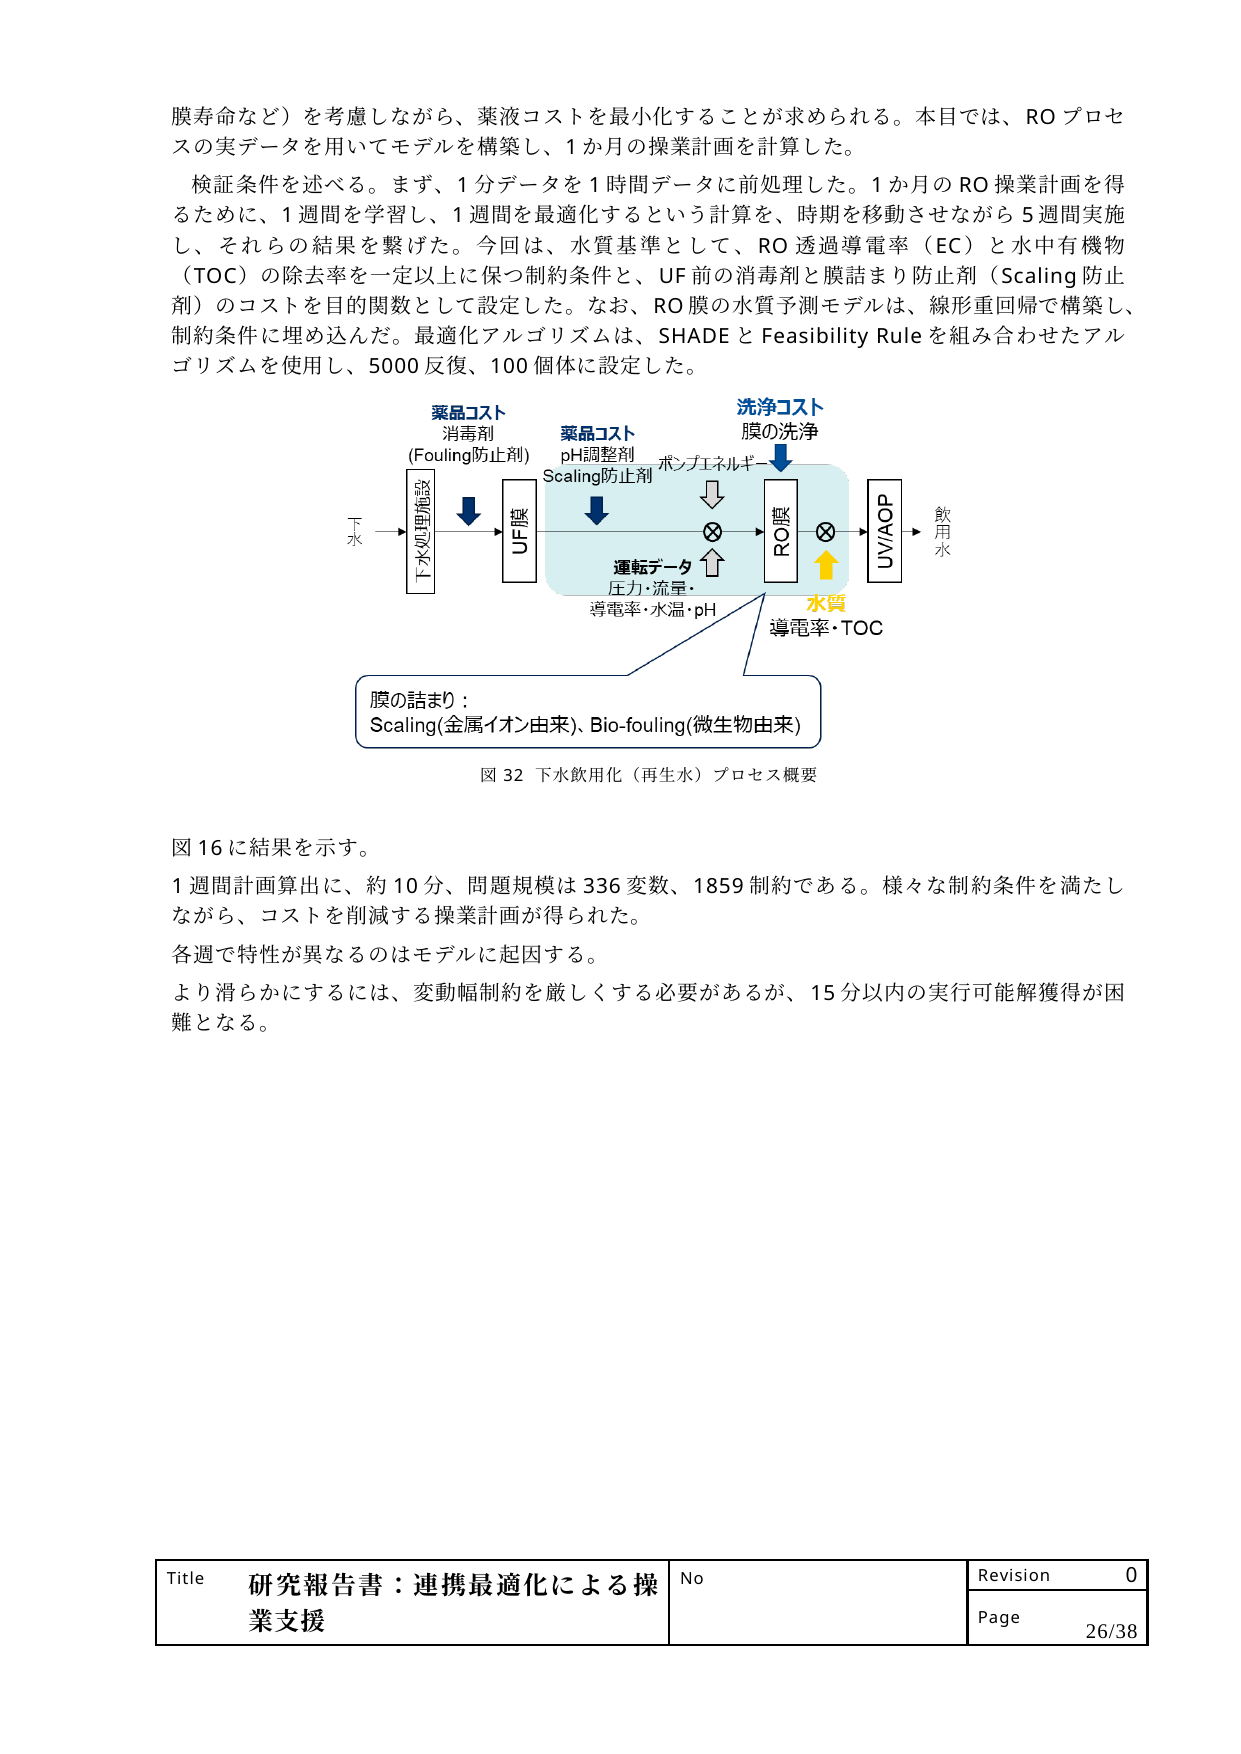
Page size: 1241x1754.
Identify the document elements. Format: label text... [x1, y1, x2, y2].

text 1週間計画算出に、約10分、問題規模は336変数、1859制約である。様々な制約条件を満たしながら、コストを削減する操業計画が得られた。 [171, 870, 1126, 930]
text 図16に結果を示す。 [171, 831, 1126, 862]
text 検証条件を述べる。まず、1分データを1時間データに前処理した。1か月のRO操業計画を得るために、1週間を学習し、1週間を最適化するという計算を、時期を移動させながら5週間実施し、それらの結果を繋げた。今回は、水質基準として、RO透過導電率（EC）と水中有機物（TOC）の除去率を一定以上に保つ制約条件と、UF前の消毒剤と膜詰まり防止剤（Scaling防止剤）のコストを目的関数として設定した。なお、RO膜の水質予測モデルは、線形重回帰で構築し、制約条件に埋め込んだ。最適化アルゴリズムは、SHADEとFeasibility Ruleを組み合わせたアルゴリズムを使用し、5000反復、100個体に設定した。 [171, 169, 1126, 379]
picture [334, 387, 963, 749]
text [171, 100, 1126, 161]
text 各週で特性が異なるのはモデルに起因する。 [171, 938, 1126, 968]
text より滑らかにするには、変動幅制約を厳しくする必要があるが、15分以内の実行可能解獲得が困難となる。 [171, 976, 1126, 1036]
